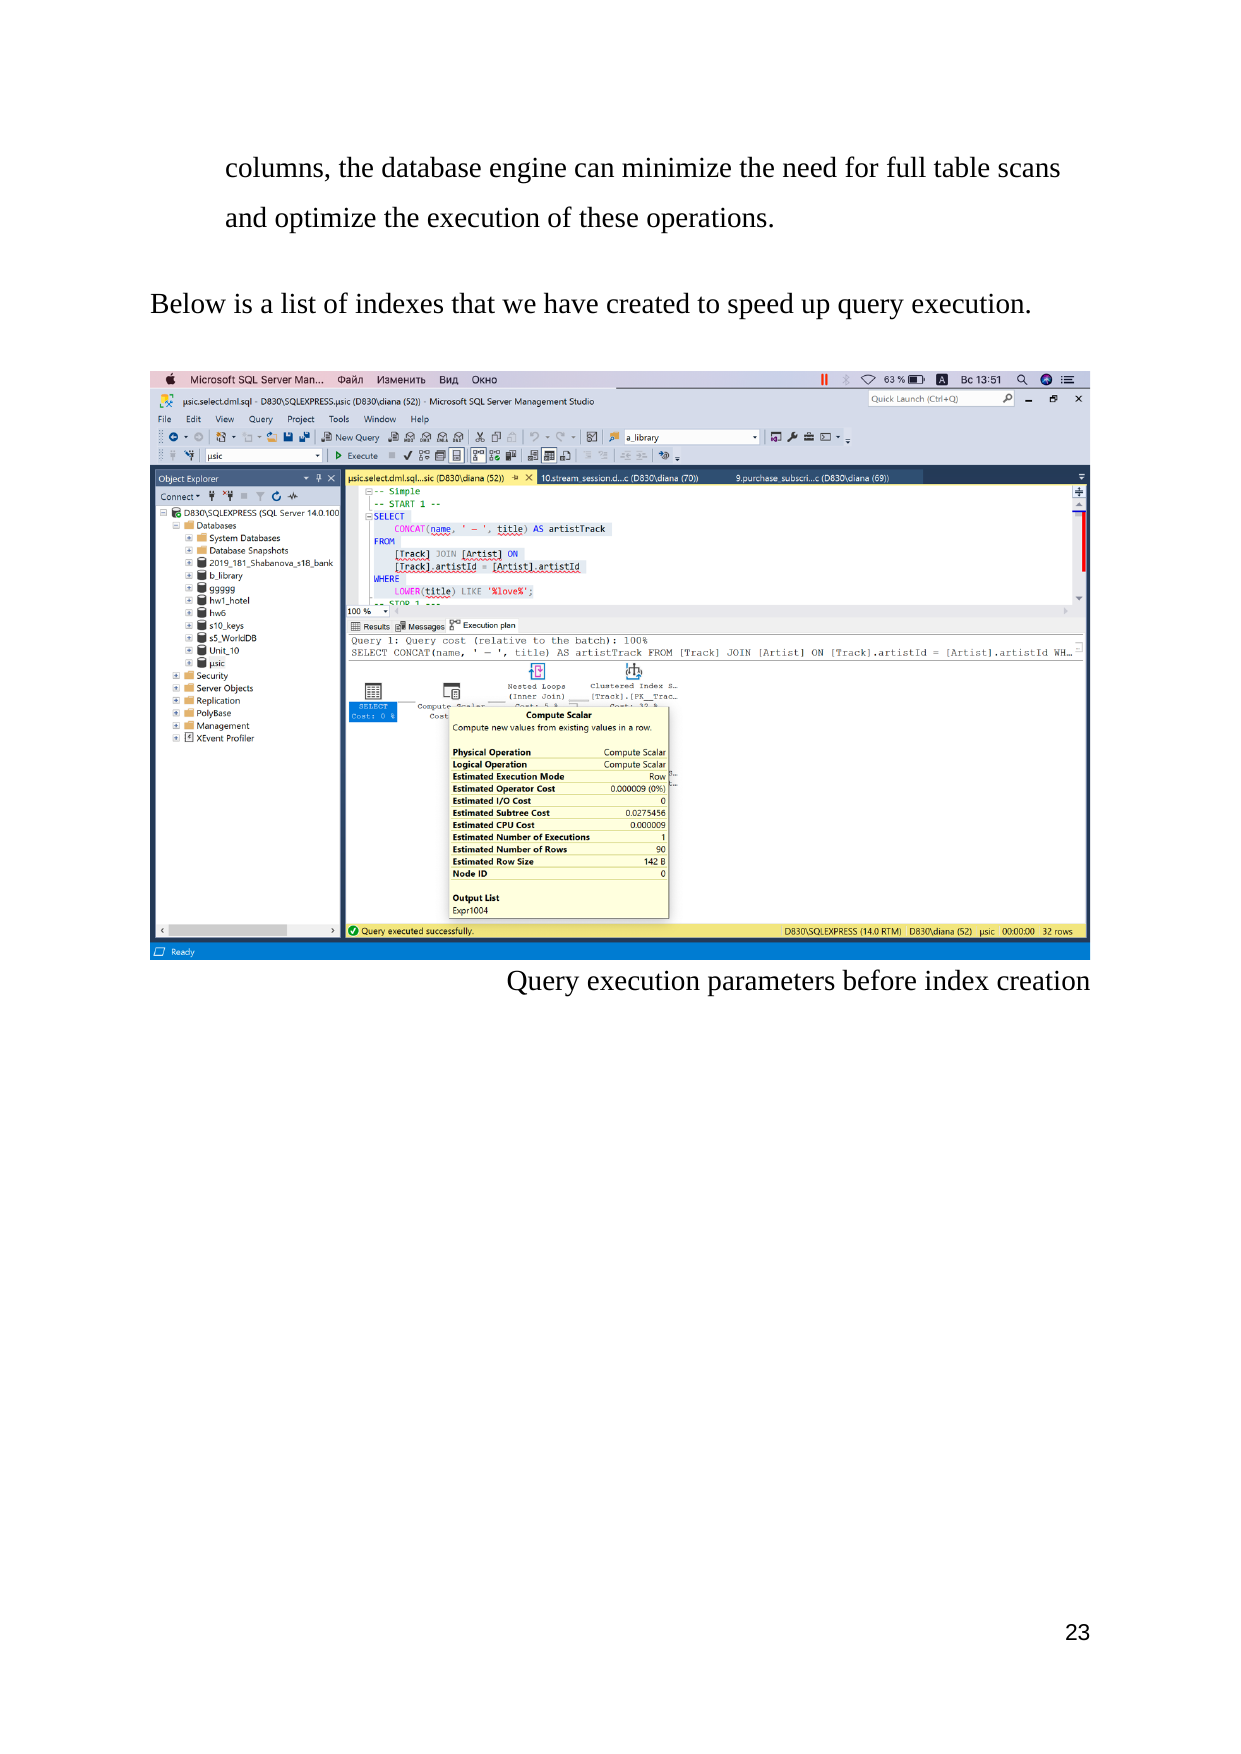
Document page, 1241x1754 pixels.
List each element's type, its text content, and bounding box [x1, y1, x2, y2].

text Query execution parameters before index creation [150, 963, 1090, 997]
picture [150, 371, 1091, 960]
text Below is a list of indexes that we have created to speed up query execution. [150, 286, 1090, 319]
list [187, 150, 1090, 234]
